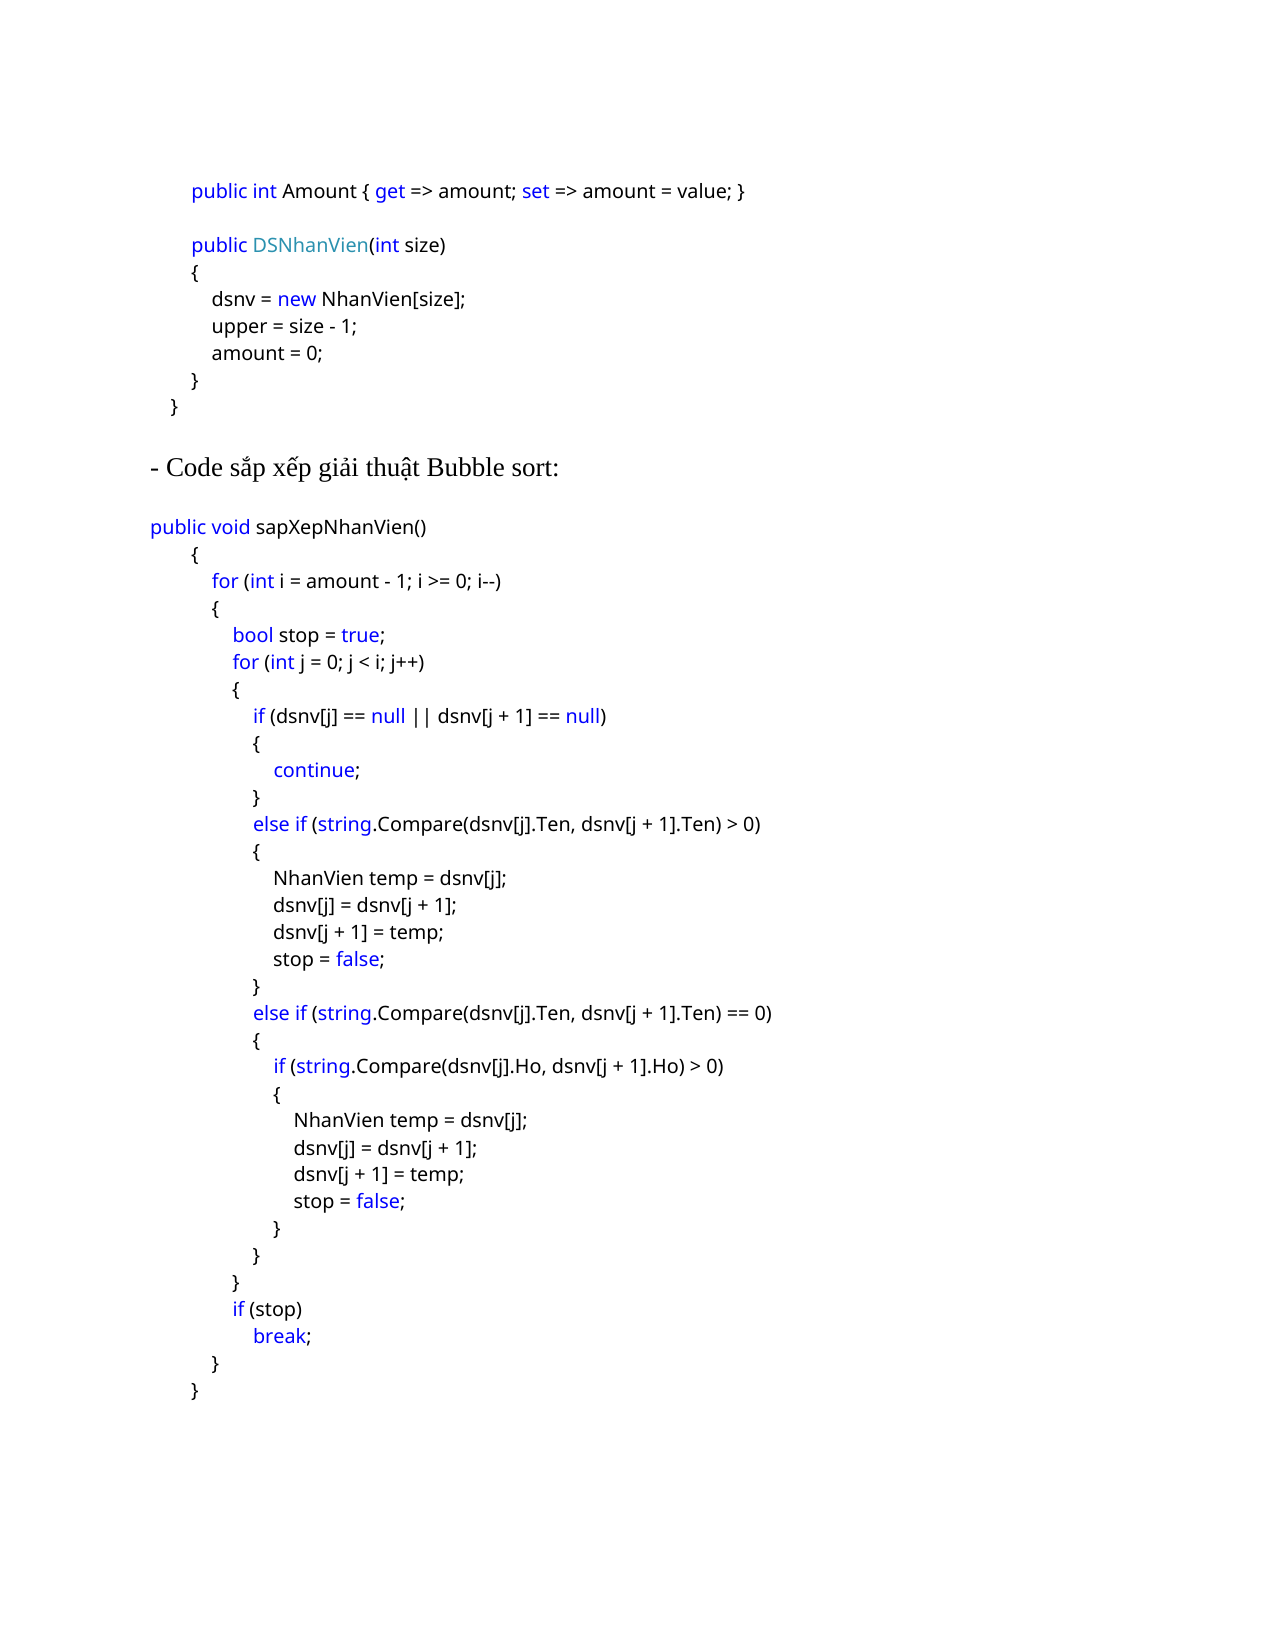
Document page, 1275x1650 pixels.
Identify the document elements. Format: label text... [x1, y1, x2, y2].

text { [150, 1080, 1125, 1107]
text public int Amount { get => amount; set => amount = value; } [150, 177, 1125, 204]
text { [150, 729, 1125, 756]
text if (string.Compare(dsnv[j].Ho, dsnv[j + 1].Ho) > 0) [150, 1053, 1125, 1080]
text { [150, 594, 1125, 621]
text dsnv[j + 1] = temp; [150, 918, 1125, 945]
text upper = size - 1; [150, 312, 1125, 339]
text { [150, 675, 1125, 702]
text bool stop = true; [150, 621, 1125, 648]
text if (dsnv[j] == null || dsnv[j + 1] == null) [150, 702, 1125, 729]
text - Code sắp xếp giải thuật Bubble sort: [150, 451, 1125, 482]
text stop = false; [150, 1188, 1125, 1215]
text } [150, 393, 1125, 420]
text dsnv = new NhanVien[size]; [150, 285, 1125, 312]
text } [150, 366, 1125, 393]
text else if (string.Compare(dsnv[j].Ten, dsnv[j + 1].Ten) > 0) [150, 810, 1125, 837]
text } [150, 1215, 1125, 1242]
text } [150, 1377, 1125, 1403]
text dsnv[j] = dsnv[j + 1]; [150, 891, 1125, 918]
text if (stop) [150, 1296, 1125, 1323]
text for (int j = 0; j < i; j++) [150, 648, 1125, 675]
text { [150, 540, 1125, 567]
text { [150, 837, 1125, 864]
text continue; [150, 756, 1125, 783]
text break; [150, 1323, 1125, 1349]
text } [150, 783, 1125, 810]
text else if (string.Compare(dsnv[j].Ten, dsnv[j + 1].Ten) == 0) [150, 999, 1125, 1026]
text public DSNhanVien(int size) [150, 231, 1125, 258]
text { [150, 258, 1125, 285]
text dsnv[j + 1] = temp; [150, 1161, 1125, 1188]
text } [150, 1269, 1125, 1296]
text NhanVien temp = dsnv[j]; [150, 1107, 1125, 1134]
text NhanVien temp = dsnv[j]; [150, 864, 1125, 891]
text amount = 0; [150, 339, 1125, 366]
text dsnv[j] = dsnv[j + 1]; [150, 1134, 1125, 1161]
text } [150, 972, 1125, 999]
text } [150, 1242, 1125, 1269]
text { [150, 1026, 1125, 1053]
text public void sapXepNhanVien() [150, 513, 1125, 540]
text } [150, 1349, 1125, 1377]
text for (int i = amount - 1; i >= 0; i--) [150, 567, 1125, 594]
text stop = false; [150, 945, 1125, 972]
